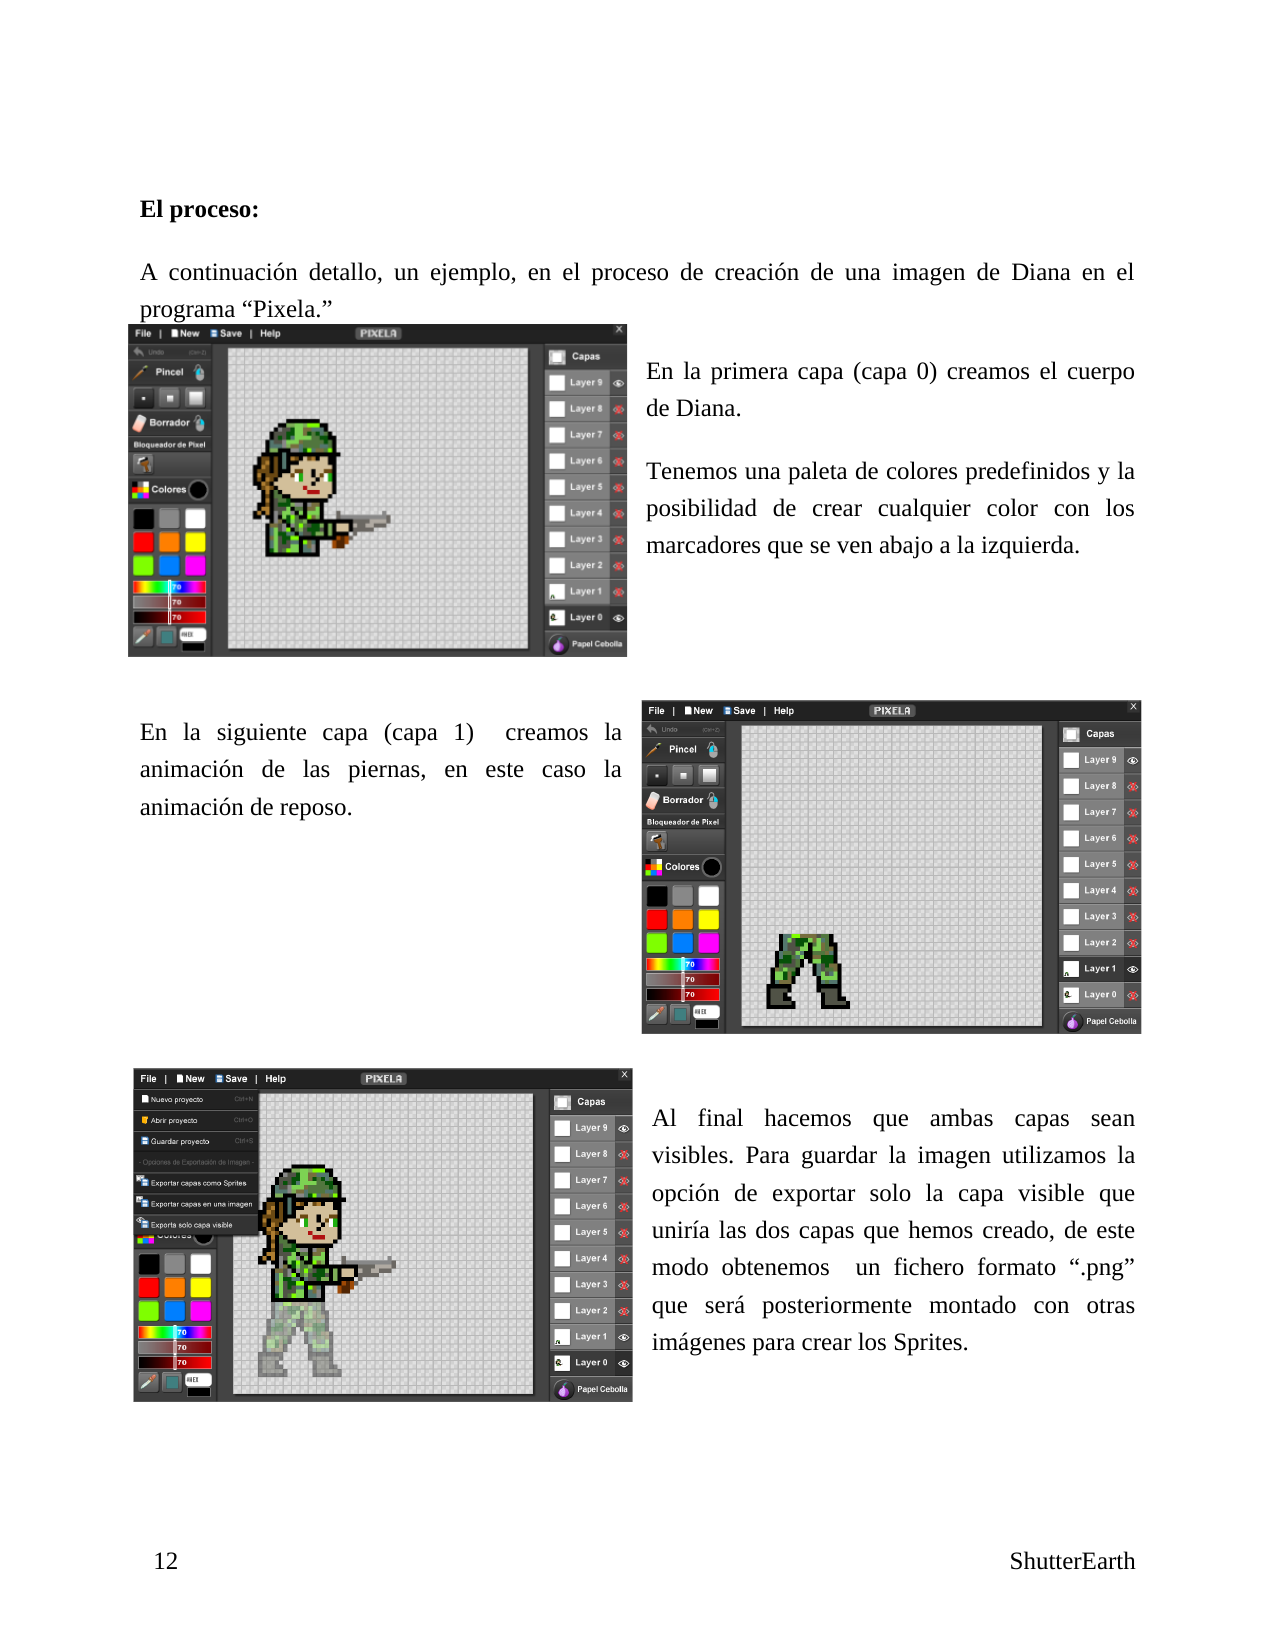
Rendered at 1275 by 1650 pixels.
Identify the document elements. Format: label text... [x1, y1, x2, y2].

picture [128, 324, 628, 657]
picture [641, 700, 1142, 1034]
text A continuación detallo, un ejemplo, en el proceso de creación de una imagen de Diana en el programa “Pixela.” [139, 257, 1136, 323]
text El proceso: [139, 194, 1136, 223]
text En la siguiente capa (capa 1) creamos la animación de las piernas, en este caso la animación de reposo. [139, 717, 641, 821]
text En la primera capa (capa 0) creamos el cuerpo de Diana. [628, 356, 1136, 422]
text Al final hacemos que ambas capas sean visibles. Para guardar la imagen utilizamos la opción de exportar solo la capa visible que uniría las dos capas que hemos creado, de este modo obtenemos un fichero formato “.png” que será posteriormente montado con otras imágenes para crear los Sprites. [633, 1103, 1136, 1356]
picture [133, 1068, 633, 1402]
text Tenemos una paleta de colores predefinidos y la posibilidad de crear cualquier color con los marcadores que se ven abajo a la izquierda. [628, 456, 1136, 559]
